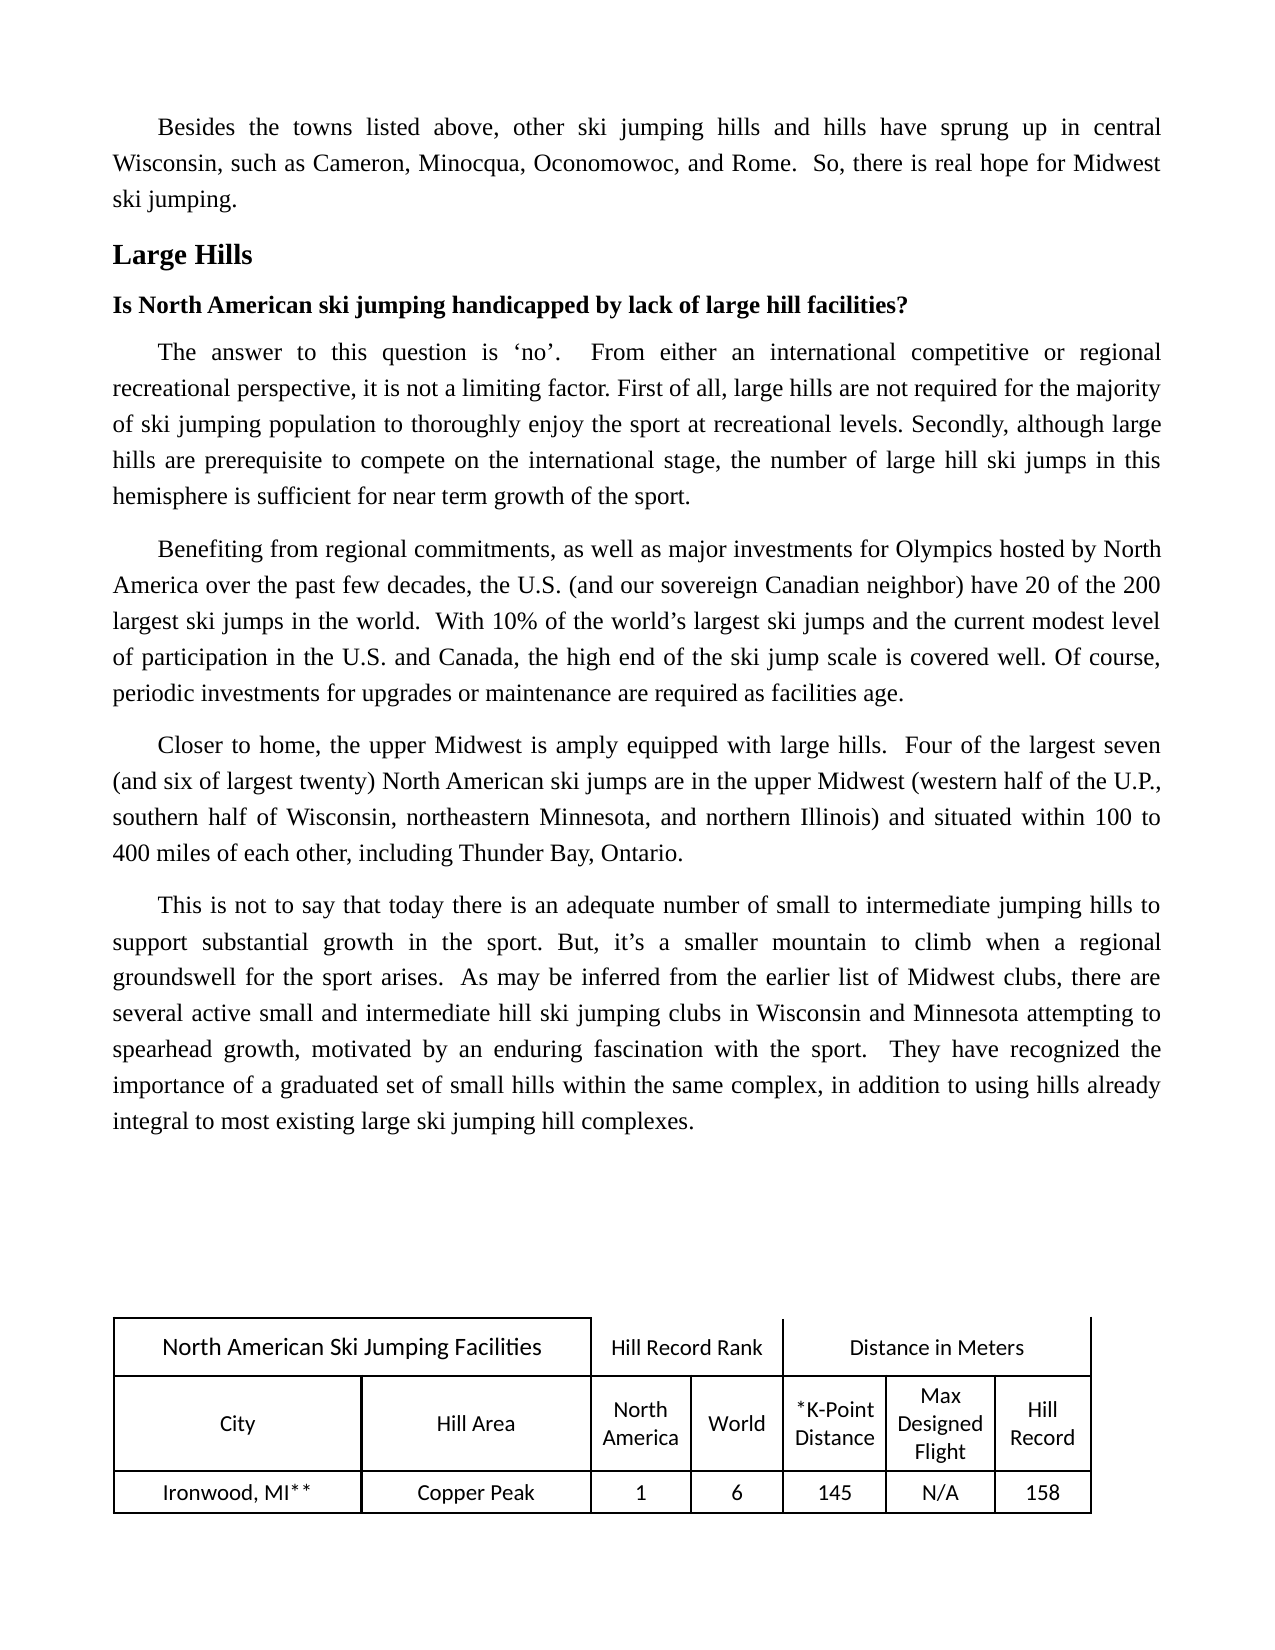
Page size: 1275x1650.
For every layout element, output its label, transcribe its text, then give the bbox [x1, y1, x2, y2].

text This is not to say that today there is an adequate number of small to intermediate jumping hills to support substantial growth in the sport. But, it’s a smaller mountain to climb when a regional groundswell for the sport arises. As may be inferred from the earlier list of Midwest clubs, there are several active small and intermediate hill ski jumping clubs in Wisconsin and Minnesota attempting to spearhead growth, motivated by an enduring fascination with the sport. They have recognized the importance of a graduated set of small hills within the same complex, in addition to using hills already integral to most existing large ski jumping hill complexes. [112, 891, 1162, 1135]
table_cell North America [592, 1377, 690, 1470]
text The answer to this question is ‘no’. From either an international competitive or regional recreational perspective, it is not a limiting factor. First of all, large hills are not required for the majority of ski jumping population to thoroughly enjoy the sport at recreational levels. Secondly, although large hills are prerequisite to compete on the international stage, the number of large hill ski jumps in this hemisphere is sufficient for near term growth of the sport. [112, 337, 1162, 510]
text Benefiting from regional commitments, as well as major investments for Olympics hosted by North America over the past few decades, the U.S. (and our sovereign Canadian neighbor) have 20 of the 200 largest ski jumps in the world. With 10% of the world’s largest ski jumps and the current modest level of participation in the U.S. and Canada, the high end of the ski jump scale is covered well. Of course, periodic investments for upgrades or maintenance are required as facilities age. [112, 534, 1162, 706]
table_cell 1 [592, 1472, 690, 1512]
table_cell World [692, 1377, 782, 1470]
table_cell Hill Area [363, 1377, 590, 1470]
table_header North American Ski Jumping Facilities [115, 1319, 590, 1374]
table_header Distance in Meters [783, 1317, 1090, 1374]
text Besides the towns listed above, other ski jumping hills and hills have sprung up in central Wisconsin, such as Cameron, Minocqua, Oconomowoc, and Rome. So, there is real hope for Midwest ski jumping. [112, 112, 1162, 213]
table_cell Copper Peak [363, 1472, 590, 1512]
table_cell 6 [692, 1472, 782, 1512]
text Closer to home, the upper Midwest is amply equipped with large hills. Four of the largest seven (and six of largest twenty) North American ski jumps are in the upper Midwest (western half of the U.P., southern half of Wisconsin, northeastern Minnesota, and northern Illinois) and situated within 100 to 400 miles of each other, including Thunder Bay, Ontario. [112, 730, 1162, 867]
table_cell City [115, 1377, 360, 1470]
text Is North American ski jumping handicapped by lack of large hill facilities? [112, 290, 1162, 318]
table_cell 145 [784, 1472, 885, 1512]
table_header Hill Record Rank [592, 1317, 783, 1374]
table_cell Hill Record [996, 1377, 1090, 1470]
table_cell 158 [996, 1472, 1090, 1512]
table_cell Ironwood, MI** [115, 1472, 360, 1512]
table_cell Max Designed Flight [887, 1377, 994, 1470]
table_cell N/A [887, 1472, 994, 1512]
table_cell *K-Point Distance [784, 1377, 885, 1470]
text Large Hills [112, 237, 1162, 271]
